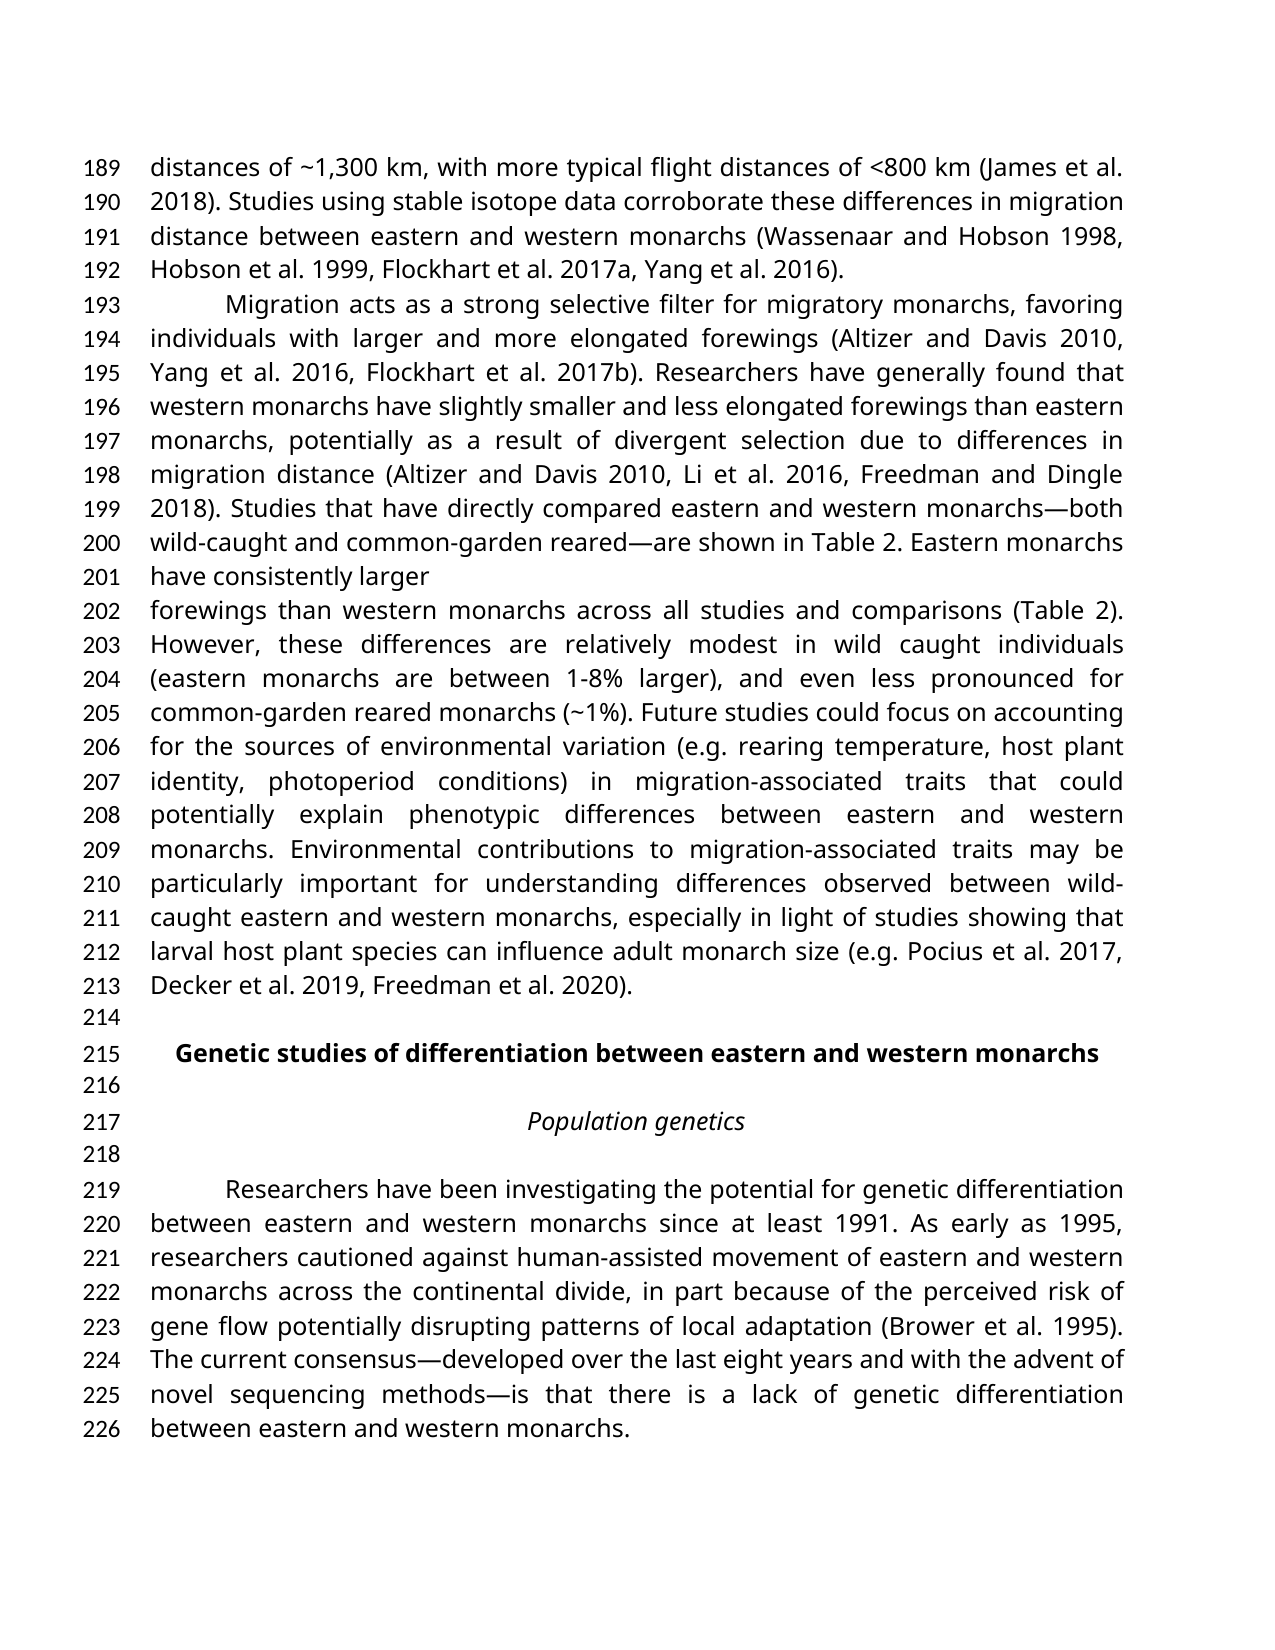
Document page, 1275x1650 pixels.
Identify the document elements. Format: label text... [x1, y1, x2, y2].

text forewings than western monarchs across all studies and comparisons (Table 2). However, these differences are relatively modest in wild caught individuals (eastern monarchs are between 1-8% larger), and even less pronounced for common-garden reared monarchs (~1%). Future studies could focus on accounting for the sources of environmental variation (e.g. rearing temperature, host plant identity, photoperiod conditions) in migration-associated traits that could potentially explain phenotypic differences between eastern and western monarchs. Environmental contributions to migration-associated traits may be particularly important for understanding differences observed between wild-caught eastern and western monarchs, especially in light of studies showing that larval host plant species can influence adult monarch size (e.g. Pocius et al. 2017, Decker et al. 2019, Freedman et al. 2020). [150, 593, 1125, 1002]
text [150, 150, 1125, 286]
text Genetic studies of differentiation between eastern and western monarchs [150, 1036, 1125, 1070]
text Population genetics [150, 1104, 1125, 1138]
text Migration acts as a strong selective filter for migratory monarchs, favoring individuals with larger and more elongated forewings (Altizer and Davis 2010, Yang et al. 2016, Flockhart et al. 2017b). Researchers have generally found that western monarchs have slightly smaller and less elongated forewings than eastern monarchs, potentially as a result of divergent selection due to differences in migration distance (Altizer and Davis 2010, Li et al. 2016, Freedman and Dingle 2018). Studies that have directly compared eastern and western monarchs—both wild-caught and common-garden reared—are shown in Table 2. Eastern monarchs have consistently larger [150, 286, 1125, 593]
text Researchers have been investigating the potential for genetic differentiation between eastern and western monarchs since at least 1991. As early as 1995, researchers cautioned against human-assisted movement of eastern and western monarchs across the continental divide, in part because of the perceived risk of gene flow potentially disrupting patterns of local adaptation (Brower et al. 1995). The current consensus—developed over the last eight years and with the advent of novel sequencing methods—is that there is a lack of genetic differentiation between eastern and western monarchs. [150, 1172, 1125, 1444]
